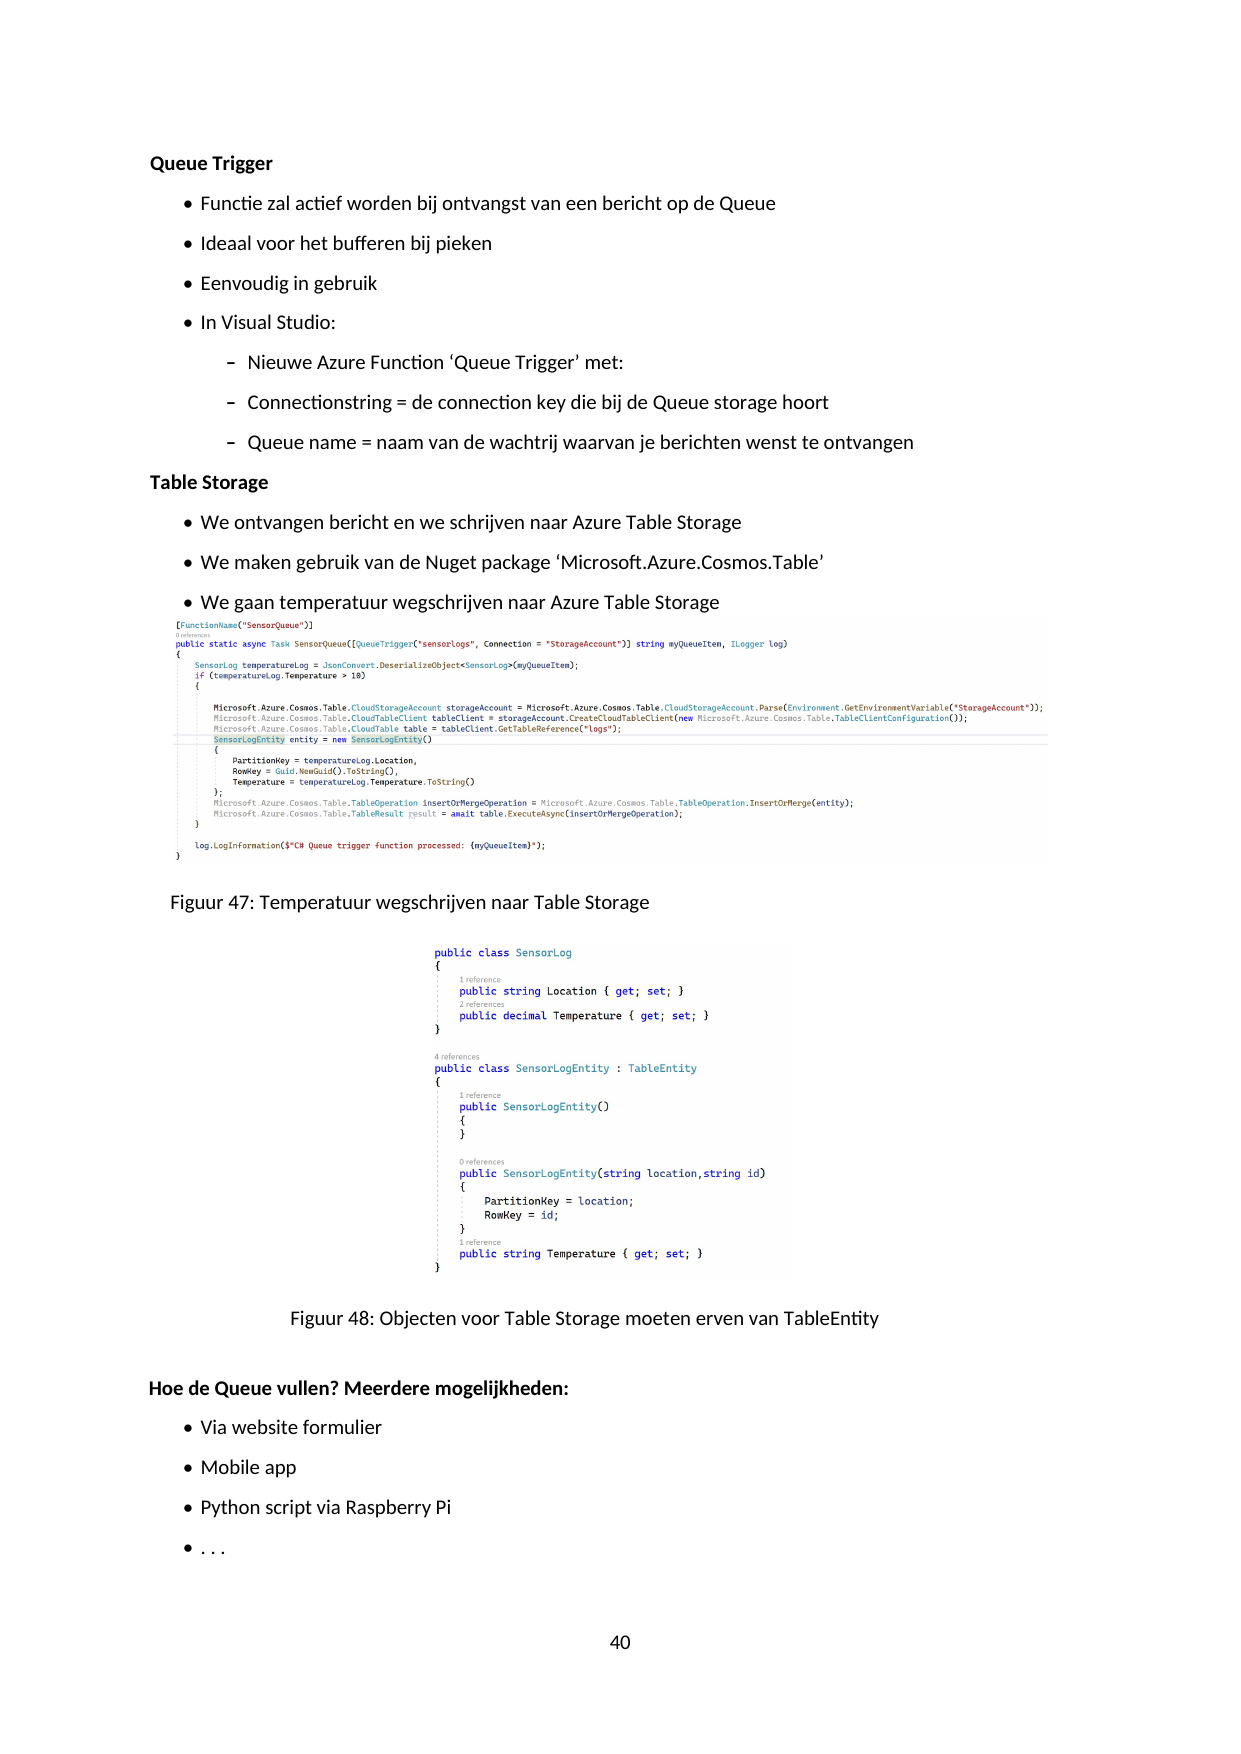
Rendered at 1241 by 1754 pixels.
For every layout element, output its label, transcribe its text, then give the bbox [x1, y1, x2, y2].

list Connectionstring = de connection key die bij de Queue storage hoort [226, 389, 934, 415]
text Figuur 47: Temperatuur wegschrijven naar Table Storage [170, 889, 896, 915]
list Python script via Raspberry Pi [183, 1494, 934, 1519]
list Ideaal voor het bufferen bij pieken [183, 230, 934, 255]
text Hoe de Queue vullen? Meerdere mogelijkheden: [148, 1375, 953, 1401]
list . . . [183, 1534, 934, 1559]
list Via website formulier [183, 1414, 934, 1440]
list We ontvangen bericht en we schrijven naar Azure Table Storage [183, 509, 934, 534]
list Mobile app [183, 1454, 934, 1480]
list Queue name = naam van de wachtrij waarvan je berichten wenst te ontvangen [226, 429, 934, 455]
picture [426, 944, 795, 1280]
list Functie zal actief worden bij ontvangst van een bericht op de Queue [183, 190, 934, 215]
list Eenvoudig in gebruik [183, 270, 934, 295]
picture [173, 616, 1048, 864]
text Queue Trigger [150, 150, 1090, 175]
text Table Storage [150, 469, 1090, 494]
list In Visual Studio: [183, 309, 934, 335]
list Nieuwe Azure Function ‘Queue Trigger’ met: [226, 349, 934, 375]
text Figuur 48: Objecten voor Table Storage moeten erven van TableEntity [290, 1305, 934, 1331]
list We maken gebruik van de Nuget package ‘Microsoft.Azure.Cosmos.Table’ [183, 549, 934, 574]
list We gaan temperatuur wegschrijven naar Azure Table Storage [183, 589, 934, 614]
